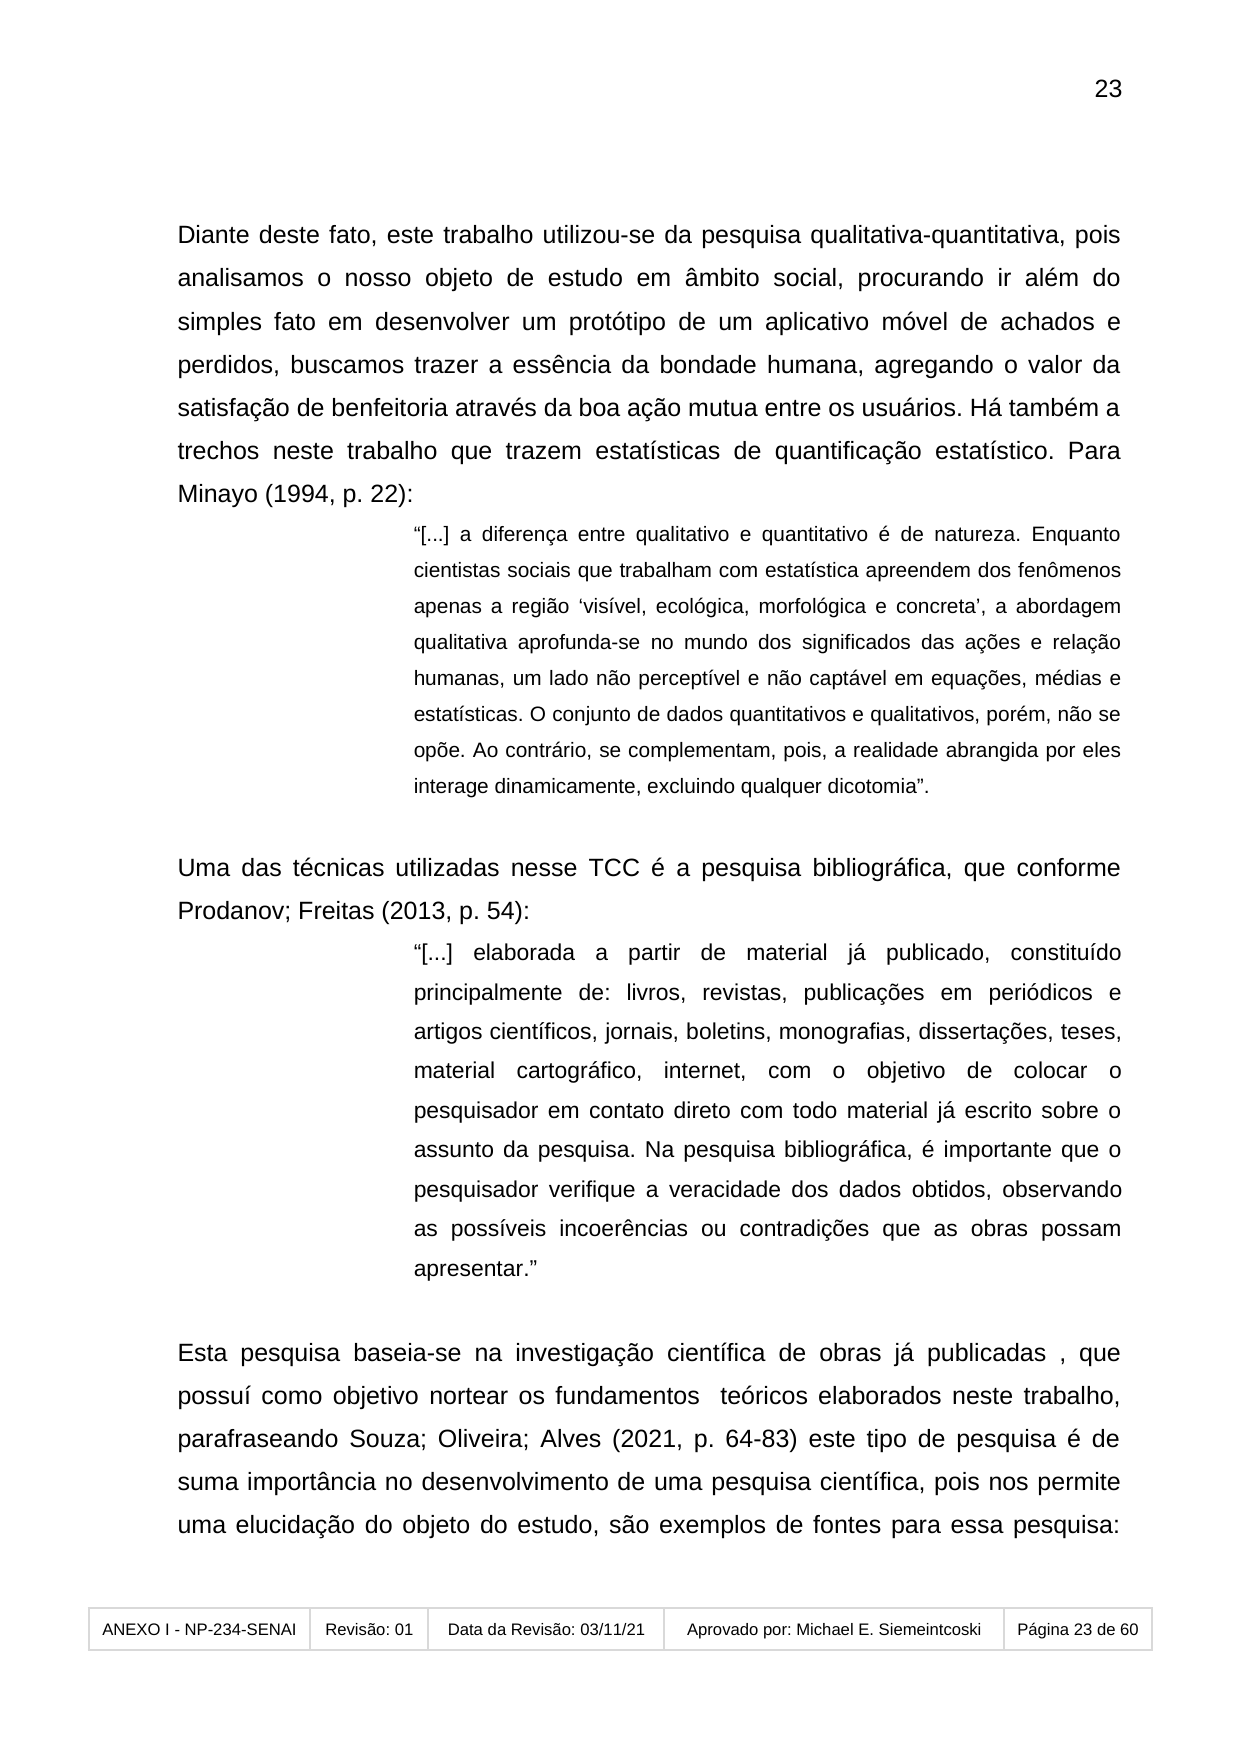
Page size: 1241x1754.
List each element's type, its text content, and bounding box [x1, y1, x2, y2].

text “[...] elaborada a partir de material já publicado, constituído principalmente de: livros, revistas, publicações em periódicos e artigos científicos, jornais, boletins, monografias, dissertações, teses, material cartográfico, internet, com o objetivo de colocar o pesquisador em contato direto com todo material já escrito sobre o assunto da pesquisa. Na pesquisa bibliográfica, é importante que o pesquisador verifique a veracidade dos dados obtidos, observando as possíveis incoerências ou contradições que as obras possam apresentar.” [413, 939, 1122, 1281]
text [177, 1337, 1122, 1539]
text Diante deste fato, este trabalho utilizou-se da pesquisa qualitativa-quantitativa, pois analisamos o nosso objeto de estudo em âmbito social, procurando ir além do simples fato em desenvolver um protótipo de um aplicativo móvel de achados e perdidos, buscamos trazer a essência da bondade humana, agregando o valor da satisfação de benfeitoria através da boa ação mutua entre os usuários. Há também a trechos neste trabalho que trazem estatísticas de quantificação estatístico. Para Minayo (1994, p. 22): [177, 220, 1122, 508]
text Uma das técnicas utilizadas nesse TCC é a pesquisa bibliográfica, que conforme Prodanov; Freitas (2013, p. 54): [177, 853, 1122, 925]
text “[...] a diferença entre qualitativo e quantitativo é de natureza. Enquanto cientistas sociais que trabalham com estatística apreendem dos fenômenos apenas a região ‘visível, ecológica, morfológica e concreta’, a abordagem qualitativa aprofunda-se no mundo dos significados das ações e relação humanas, um lado não perceptível e não captável em equações, médias e estatísticas. O conjunto de dados quantitativos e qualitativos, porém, não se opõe. Ao contrário, se complementam, pois, a realidade abrangida por eles interage dinamicamente, excluindo qualquer dicotomia”. [413, 522, 1122, 798]
